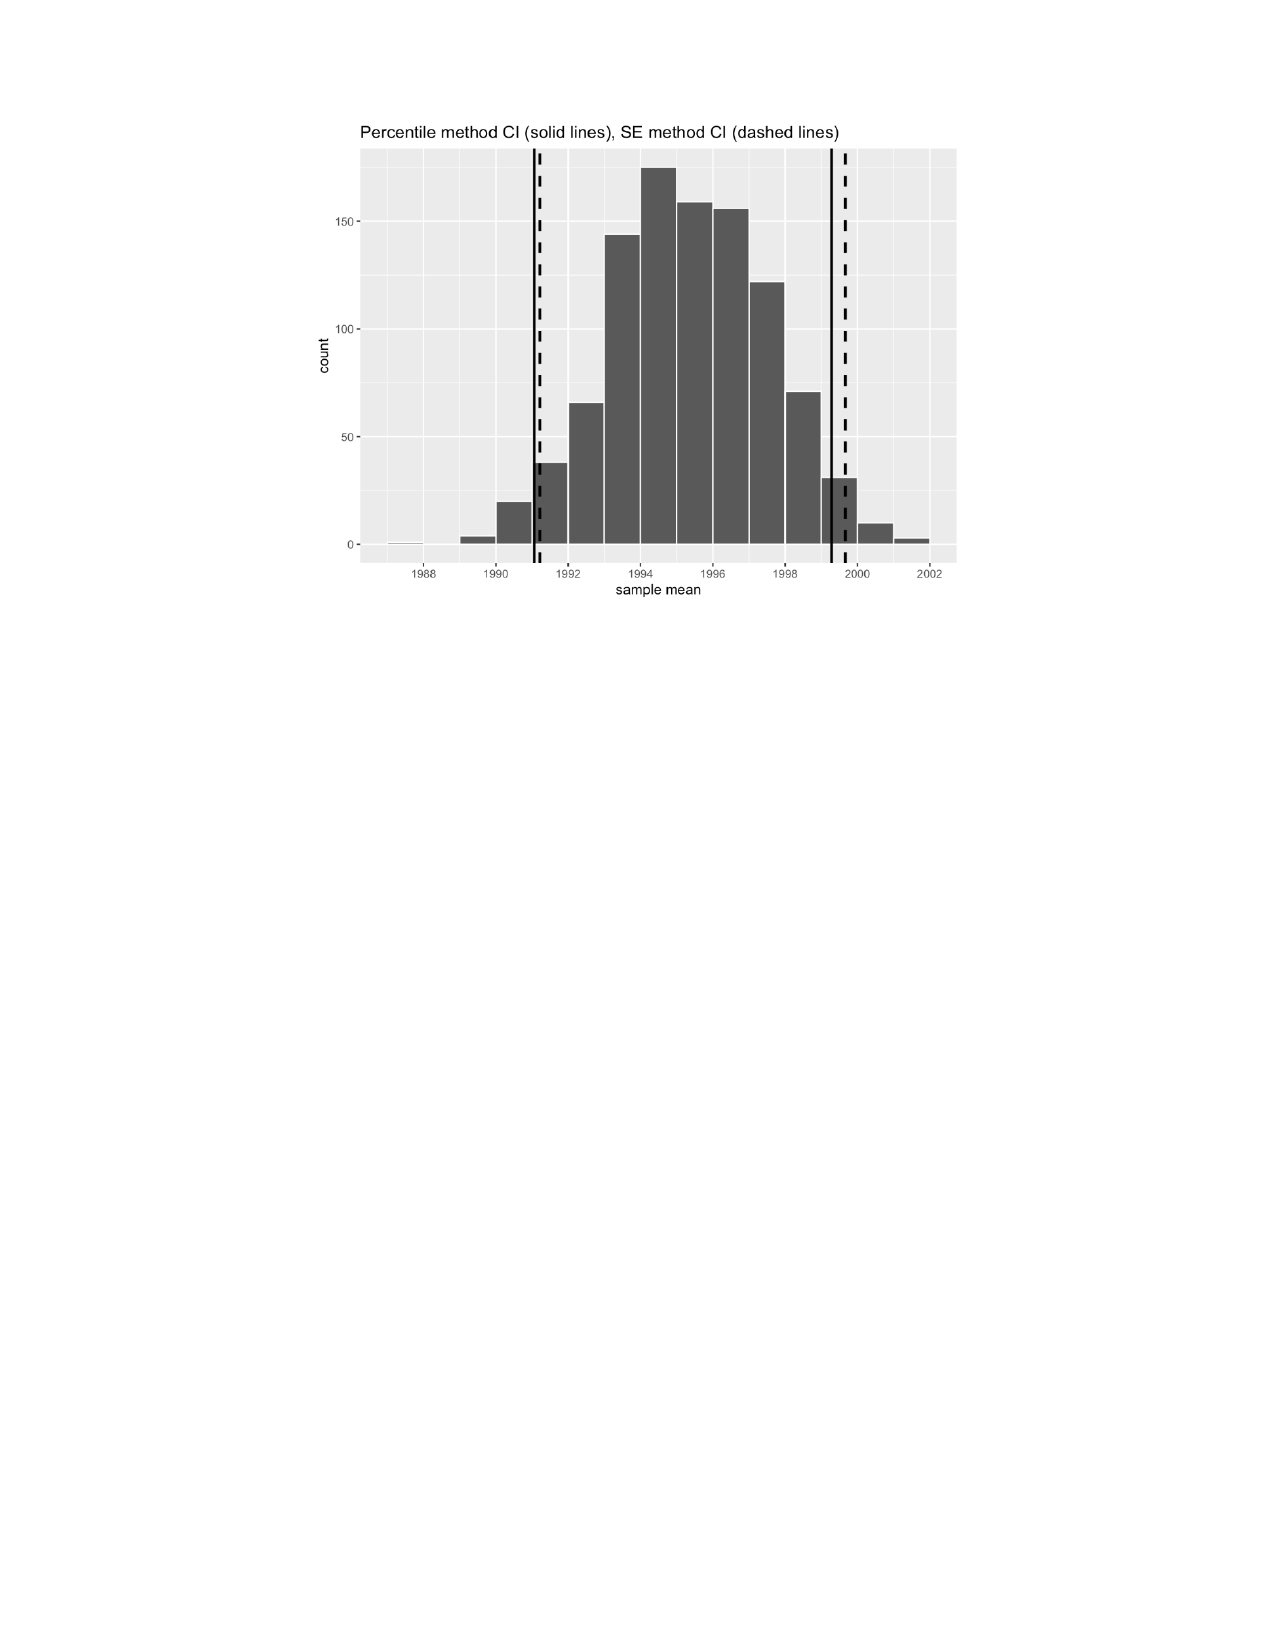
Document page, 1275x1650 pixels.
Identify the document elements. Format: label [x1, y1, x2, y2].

picture [312, 121, 963, 603]
